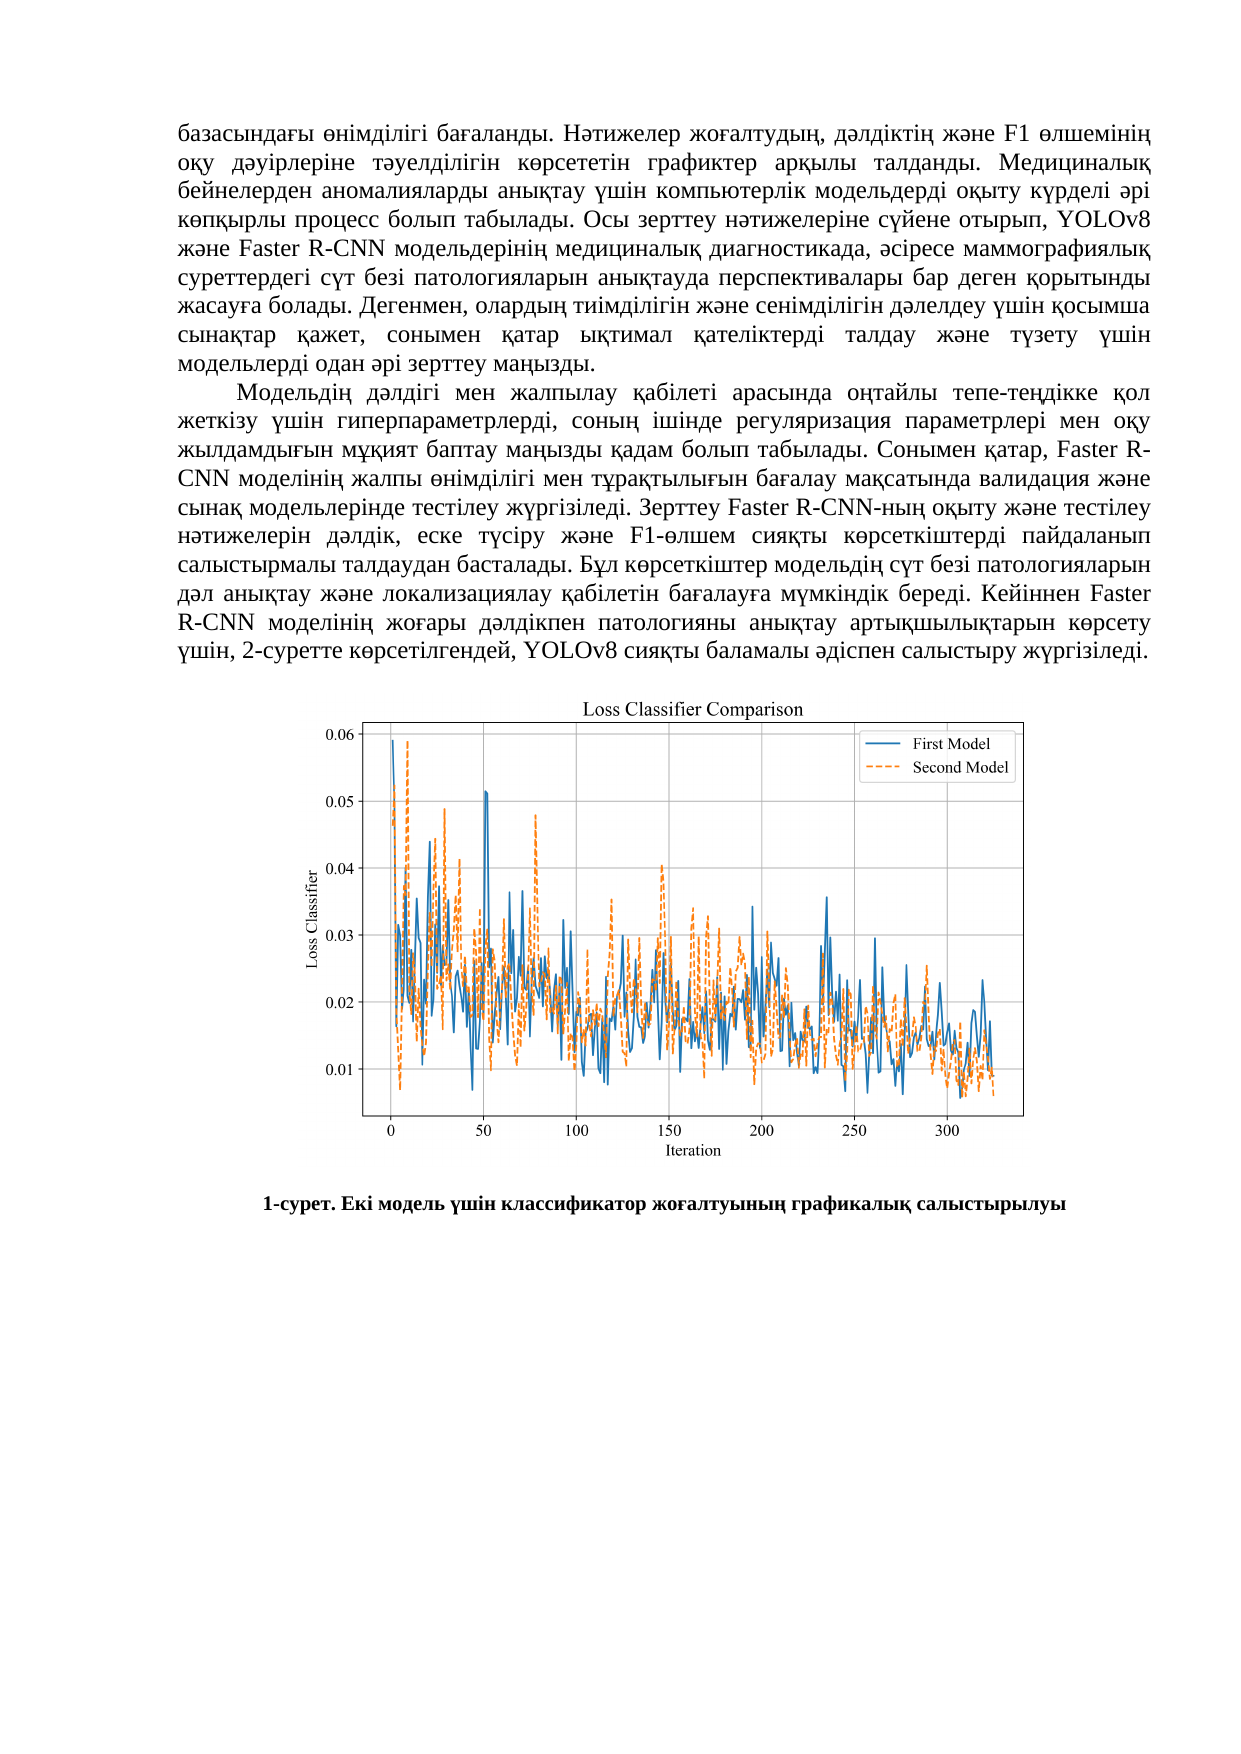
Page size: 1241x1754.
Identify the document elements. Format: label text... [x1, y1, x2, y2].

text 1-сурет. Екі модель үшін классификатор жоғалтуының графикалық салыстырылуы [177, 1191, 1152, 1215]
picture [297, 693, 1032, 1167]
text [177, 118, 1152, 377]
text Модельдің дәлдігі мен жалпылау қабілеті арасында оңтайлы тепе-теңдікке қол жеткізу үшін гиперпараметрлерді, соның ішінде регуляризация параметрлері мен оқу жылдамдығын мұқият баптау маңызды қадам болып табылады. Сонымен қатар, Faster R-CNN моделінің жалпы өнімділігі мен тұрақтылығын бағалау мақсатында валидация және сынақ модельлерінде тестілеу жүргізіледі. Зерттеу Faster R-CNN-ның оқыту және тестілеу нәтижелерін дәлдік, еске түсіру және F1-өлшем сияқты көрсеткіштерді пайдаланып салыстырмалы талдаудан басталады. Бұл көрсеткіштер модельдің сүт безі патологияларын дәл анықтау және локализациялау қабілетін бағалауға мүмкіндік береді. Кейіннен Faster R-CNN моделінің жоғары дәлдікпен патологияны анықтау артықшылықтарын көрсету үшін, 2-суретте көрсетілгендей, YOLOv8 сияқты баламалы әдіспен салыстыру жүргізіледі. [177, 377, 1152, 664]
